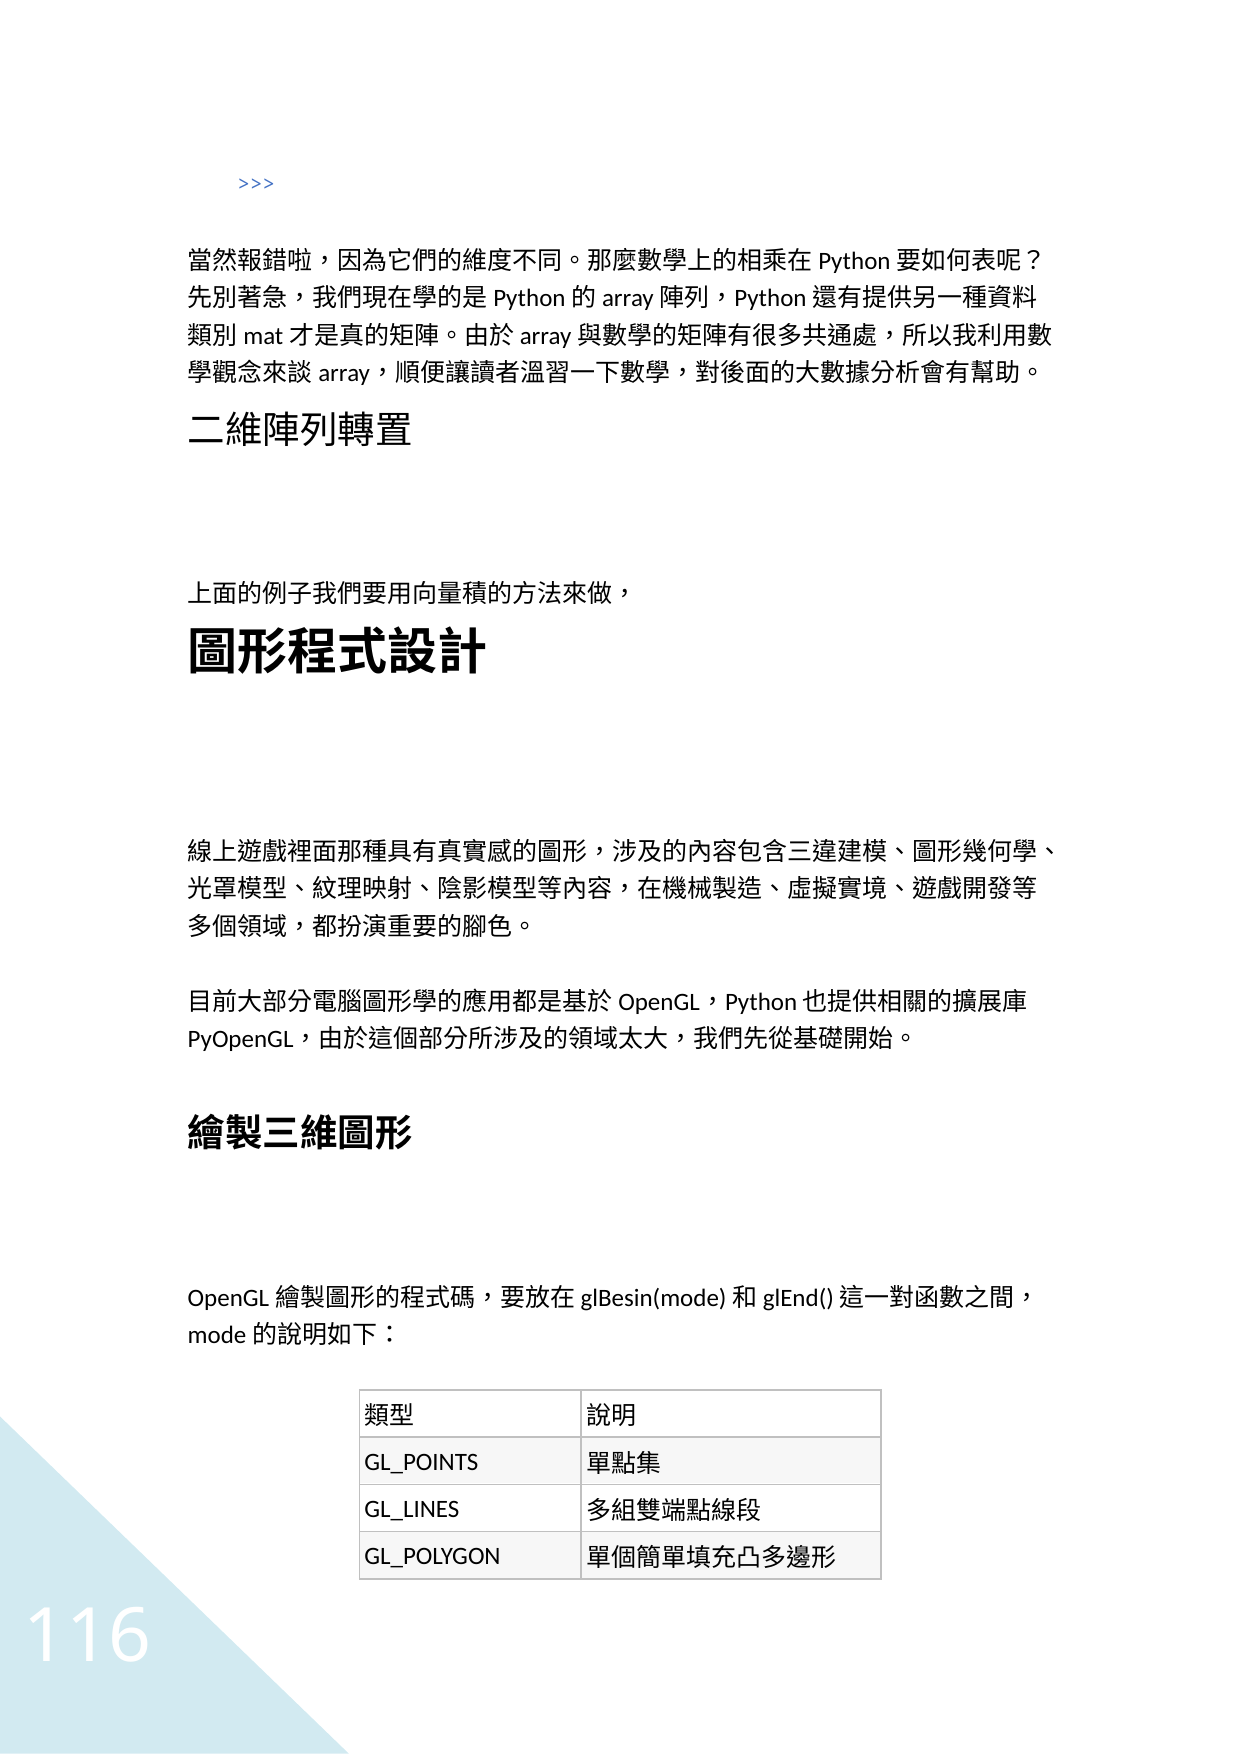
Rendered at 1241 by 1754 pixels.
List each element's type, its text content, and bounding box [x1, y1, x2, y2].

subtitle 圖形程式設計 [187, 611, 1053, 686]
subtitle 二維陣列轉置 [187, 389, 1053, 464]
table_cell GL_POINTS [360, 1438, 580, 1483]
text 上面的例子我們要用向量積的方法來做， [187, 573, 1053, 611]
text 當然報錯啦，因為它們的維度不同。那麼數學上的相乘在 Python 要如何表呢？先別著急，我們現在學的是 Python 的 array 陣列，Python 還有提供另一種資料類別 mat 才是真的矩陣。由於 array 與數學的矩陣有很多共通處，所以我利用數學觀念來談 array，順便讓讀者溫習一下數學，對後面的大數據分析會有幫助。 [187, 239, 1053, 389]
table_cell 多組雙端點線段 [582, 1485, 880, 1531]
text OpenGL 繪製圖形的程式碼，要放在 glBesin(mode) 和 glEnd() 這一對函數之間，mode 的說明如下： [187, 1276, 1053, 1351]
subtitle 繪製三維圖形 [187, 1093, 1053, 1168]
list >>> [237, 164, 1053, 202]
text 目前大部分電腦圖形學的應用都是基於 OpenGL，Python也提供相關的擴展庫 PyOpenGL，由於這個部分所涉及的領域太大，我們先從基礎開始。 [187, 980, 1053, 1055]
table_cell 單個簡單填充凸多邊形 [582, 1532, 880, 1578]
table_cell GL_POLYGON [360, 1532, 580, 1578]
table_header 說明 [582, 1391, 880, 1436]
table_header 類型 [360, 1391, 580, 1436]
text 線上遊戲裡面那種具有真實感的圖形，涉及的內容包含三違建模、圖形幾何學、光罩模型、紋理映射、陰影模型等內容，在機械製造、虛擬實境、遊戲開發等多個領域，都扮演重要的腳色。 [187, 830, 1053, 943]
table_cell GL_LINES [360, 1485, 580, 1531]
table_cell 單點集 [582, 1438, 880, 1483]
